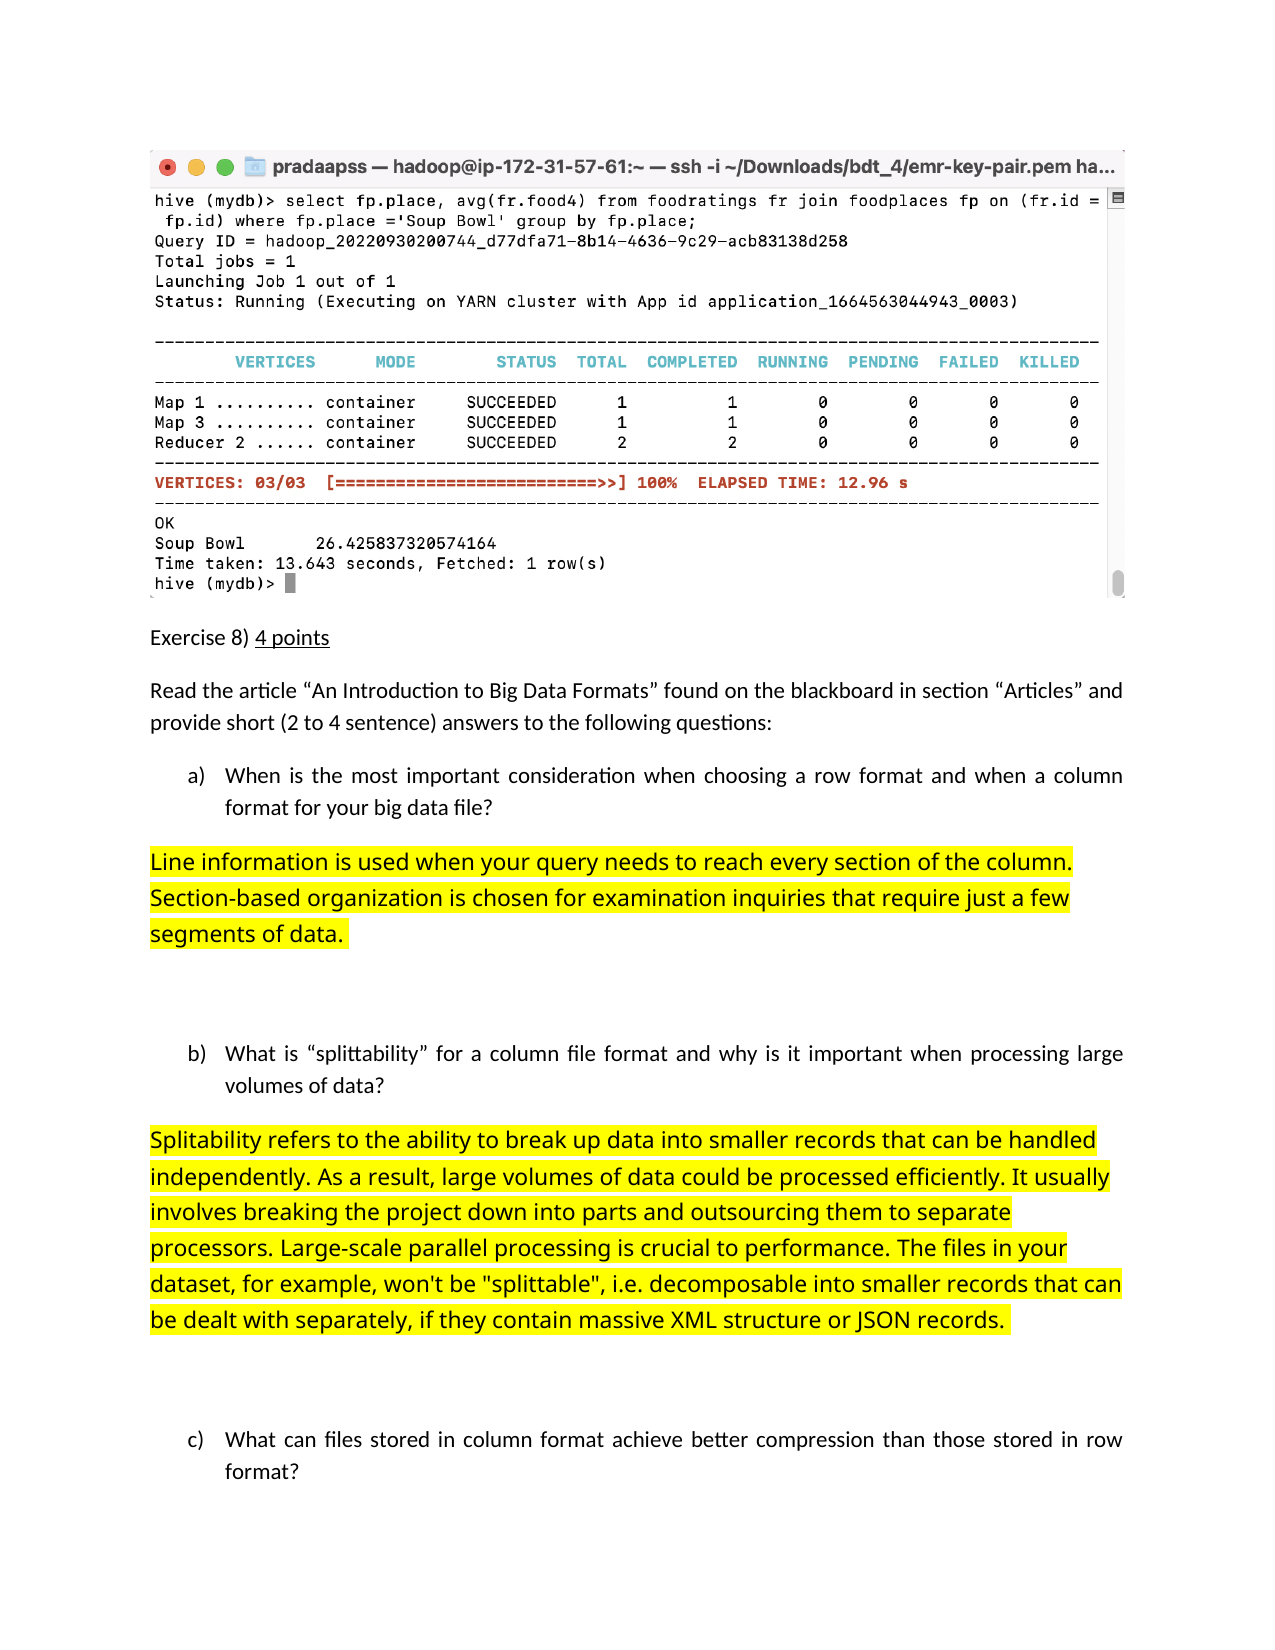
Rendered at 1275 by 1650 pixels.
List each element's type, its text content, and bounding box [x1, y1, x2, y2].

text Exercise 8) 4 points [150, 623, 1125, 651]
list What can files stored in column format achieve better compression than those stored in row format? [187, 1425, 1125, 1486]
list When is the most important consideration when choosing a row format and when a column format for your big data file? [187, 761, 1125, 821]
text Line information is used when your query needs to reach every section of the column. Section-based organization is chosen for examination inquiries that require just a few segments of data. [150, 846, 1125, 949]
text Splitability refers to the ability to break up data into smaller records that can be handled independently. As a result, large volumes of data could be processed efficiently. It usually involves breaking the project down into parts and outsourcing them to separate processors. Large-scale parallel processing is crucial to performance. The files in your dataset, for example, won't be "splittable", i.e. decomposable into smaller records that can be dealt with separately, if they contain massive XML structure or JSON records. [150, 1124, 1125, 1335]
picture [150, 150, 1125, 598]
list What is “splittability” for a column file format and why is it important when processing large volumes of data? [187, 1039, 1125, 1099]
text Read the article “An Introduction to Big Data Formats” found on the blackboard in section “Articles” and provide short (2 to 4 sentence) answers to the following questions: [150, 676, 1125, 736]
